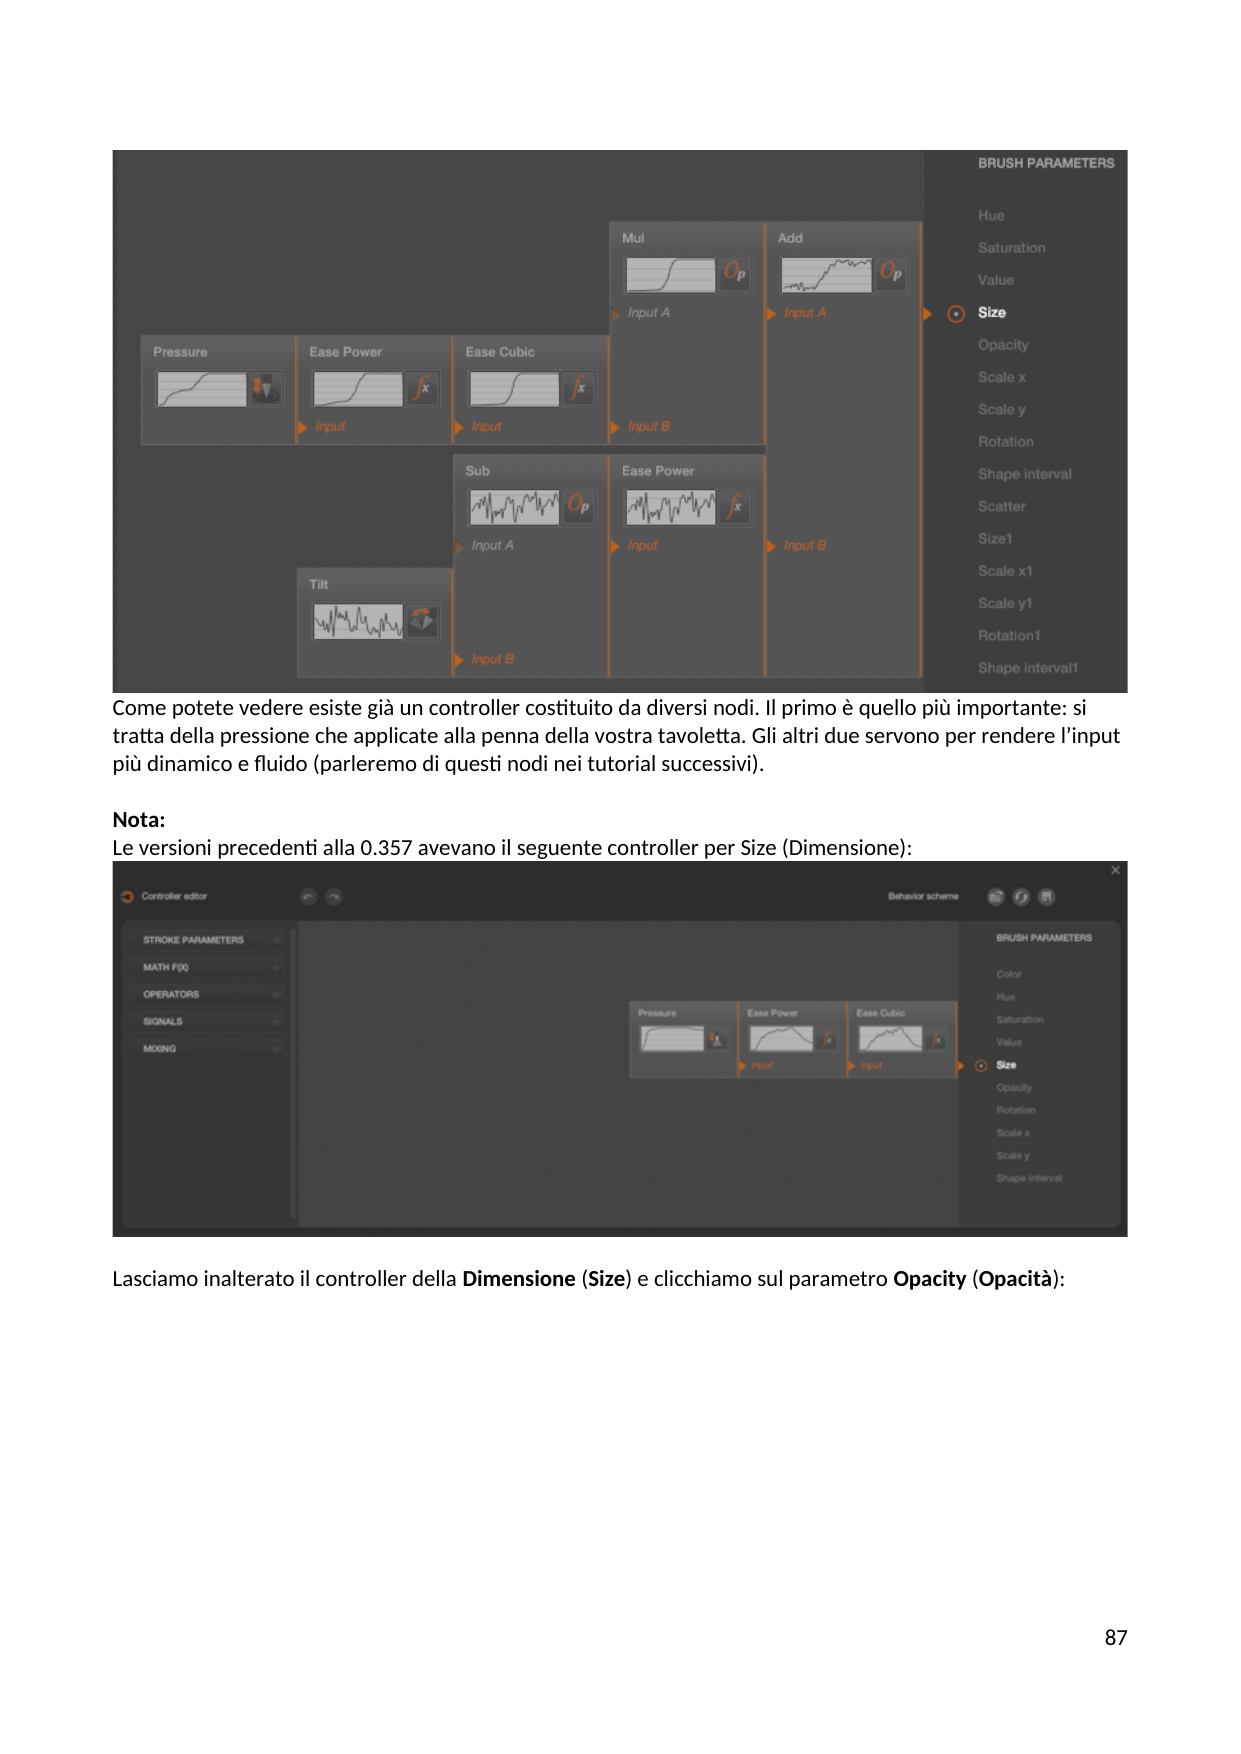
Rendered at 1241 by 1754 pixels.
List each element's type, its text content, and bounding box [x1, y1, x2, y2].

text Lasciamo inalterato il controller della Dimensione (Size) e clicchiamo sul parametro Opacity (Opacità): [112, 1264, 1128, 1293]
text Nota: [112, 805, 1128, 833]
text Come potete vedere esiste già un controller costituito da diversi nodi. Il primo è quello più importante: si tratta della pressione che applicate alla penna della vostra tavoletta. Gli altri due servono per rendere l’input più dinamico e fluido (parleremo di questi nodi nei tutorial successivi). [112, 693, 1128, 777]
picture [112, 861, 1128, 1237]
picture [112, 150, 1128, 693]
text Le versioni precedenti alla 0.357 avevano il seguente controller per Size (Dimensione): [112, 833, 1128, 861]
